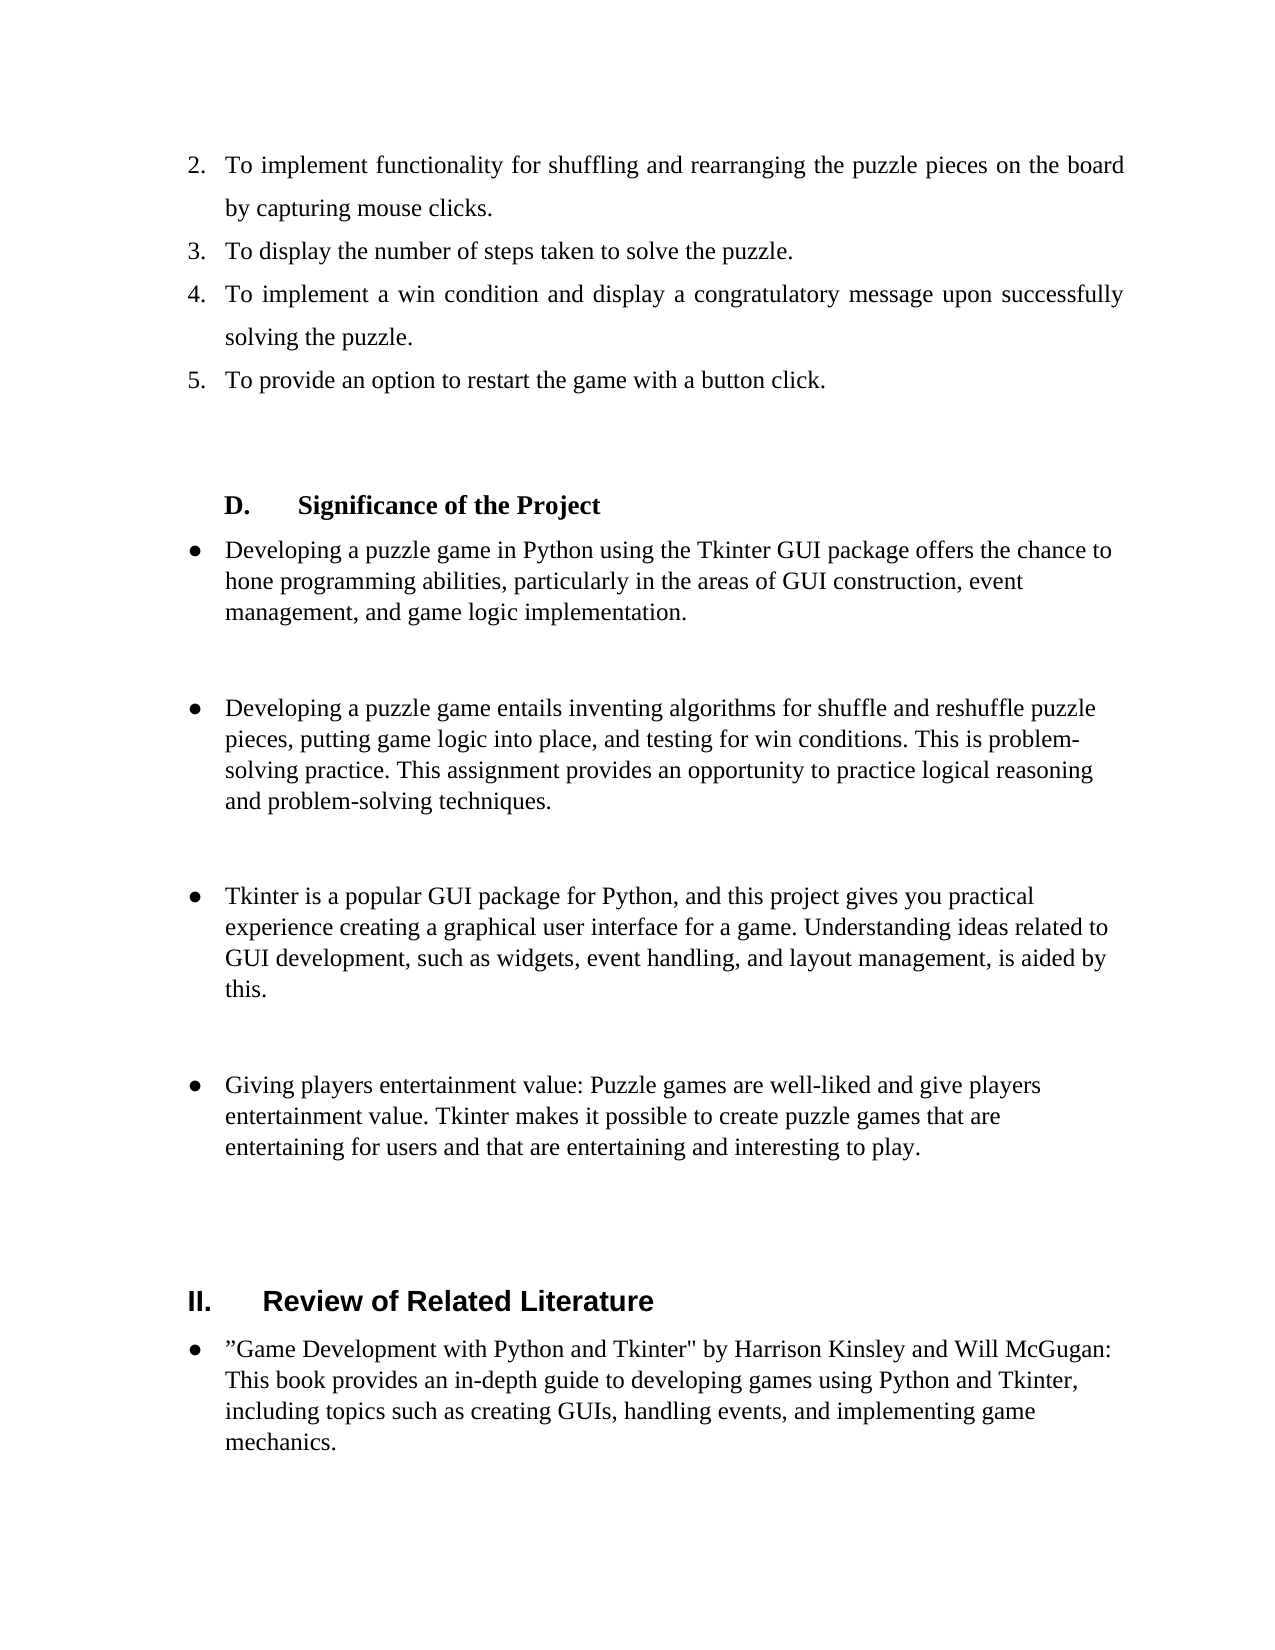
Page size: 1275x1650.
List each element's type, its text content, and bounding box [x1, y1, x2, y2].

list To implement a win condition and display a congratulatory message upon successfully solving the puzzle. [187, 279, 1125, 351]
list To provide an option to restart the game with a button click. [187, 366, 1125, 394]
list To display the number of steps taken to solve the puzzle. [187, 236, 1125, 265]
subtitle Review of Related Literature [187, 1283, 1125, 1317]
list Developing a puzzle game entails inventing algorithms for shuffle and reshuffle puzzle pieces, putting game logic into place, and testing for win conditions. This is problem-solving practice. This assignment provides an opportunity to practice logical reasoning and problem-solving techniques. [187, 693, 1125, 815]
subtitle Significance of the Project [224, 489, 1125, 520]
list ”Game Development with Python and Tkinter" by Harrison Kinsley and Will McGugan: This book provides an in-depth guide to developing games using Python and Tkinter, including topics such as creating GUIs, handling events, and implementing game mechanics. [187, 1334, 1125, 1456]
list To implement functionality for shuffling and rearranging the puzzle pieces on the board by capturing mouse clicks. [187, 150, 1125, 222]
list Giving players entertainment value: Puzzle games are well-liked and give players entertainment value. Tkinter makes it possible to create puzzle games that are entertaining for users and that are entertaining and interesting to play. [187, 1070, 1125, 1161]
list Developing a puzzle game in Python using the Tkinter GUI package offers the chance to hone programming abilities, particularly in the areas of GUI construction, event management, and game logic implementation. [187, 535, 1125, 626]
list Tkinter is a popular GUI package for Python, and this project gives you practical experience creating a graphical user interface for a game. Understanding ideas related to GUI development, such as widgets, event handling, and layout management, is aided by this. [187, 881, 1125, 1003]
